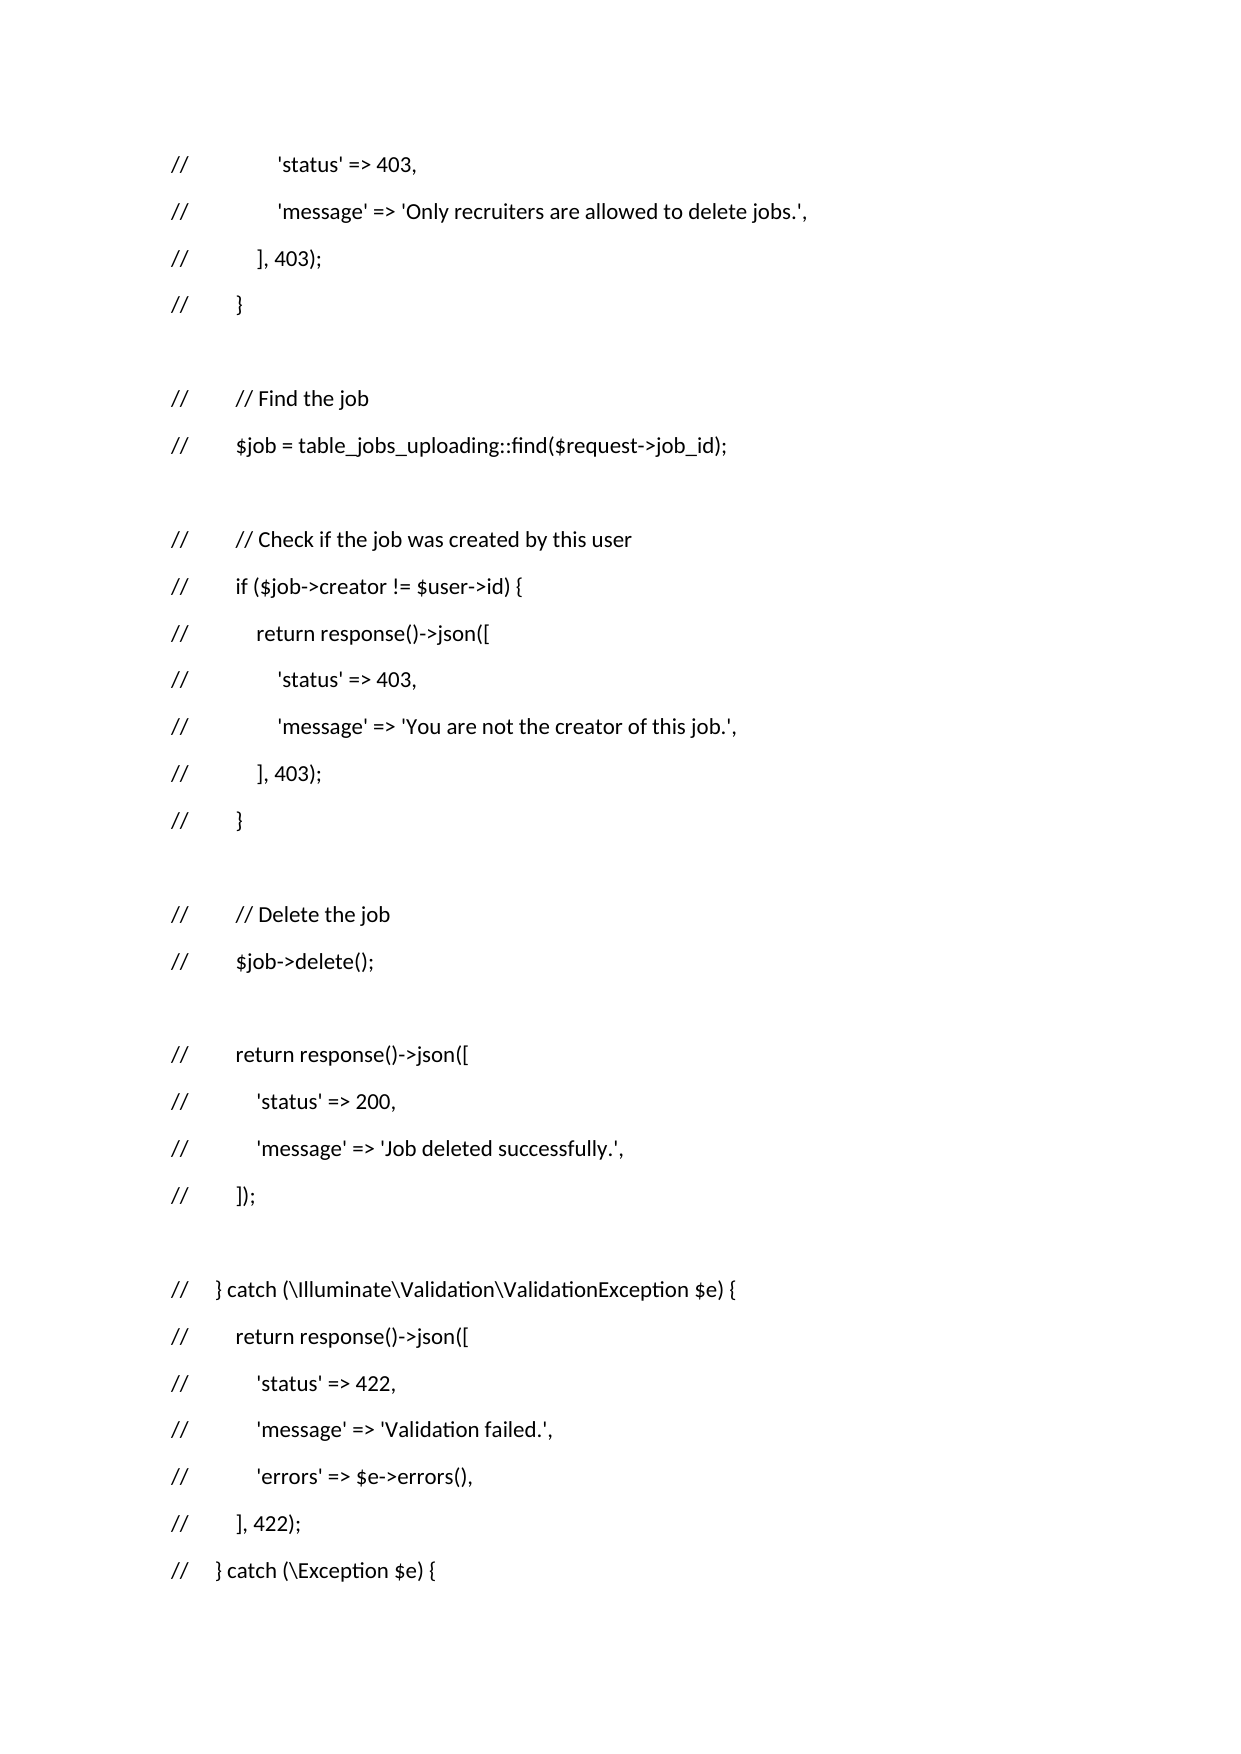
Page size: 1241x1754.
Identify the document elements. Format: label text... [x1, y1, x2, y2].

text // $job->delete(); [150, 947, 1090, 975]
text // return response()->json([ [150, 619, 1090, 647]
text // 'message' => 'Job deleted successfully.', [150, 1134, 1090, 1162]
text // // Find the job [150, 384, 1090, 412]
text // 'message' => 'You are not the creator of this job.', [150, 712, 1090, 741]
text // if ($job->creator != $user->id) { [150, 572, 1090, 600]
text // } [150, 291, 1090, 319]
text // } catch (\Exception $e) { [150, 1556, 1090, 1584]
text // 'status' => 422, [150, 1369, 1090, 1397]
text // ], 403); [150, 759, 1090, 787]
text // ], 403); [150, 244, 1090, 272]
text // 'status' => 200, [150, 1087, 1090, 1116]
text // $job = table_jobs_uploading::find($request->job_id); [150, 431, 1090, 459]
text // return response()->json([ [150, 1322, 1090, 1350]
text // } catch (\Illuminate\Validation\ValidationException $e) { [150, 1275, 1090, 1303]
text // 'status' => 403, [150, 150, 1090, 178]
text // ], 422); [150, 1509, 1090, 1537]
text // 'errors' => $e->errors(), [150, 1462, 1090, 1491]
text // ]); [150, 1181, 1090, 1209]
text // 'message' => 'Only recruiters are allowed to delete jobs.', [150, 197, 1090, 225]
text // } [150, 806, 1090, 834]
text // 'status' => 403, [150, 666, 1090, 694]
text // // Check if the job was created by this user [150, 525, 1090, 553]
text // // Delete the job [150, 900, 1090, 928]
text // 'message' => 'Validation failed.', [150, 1416, 1090, 1444]
text // return response()->json([ [150, 1041, 1090, 1069]
